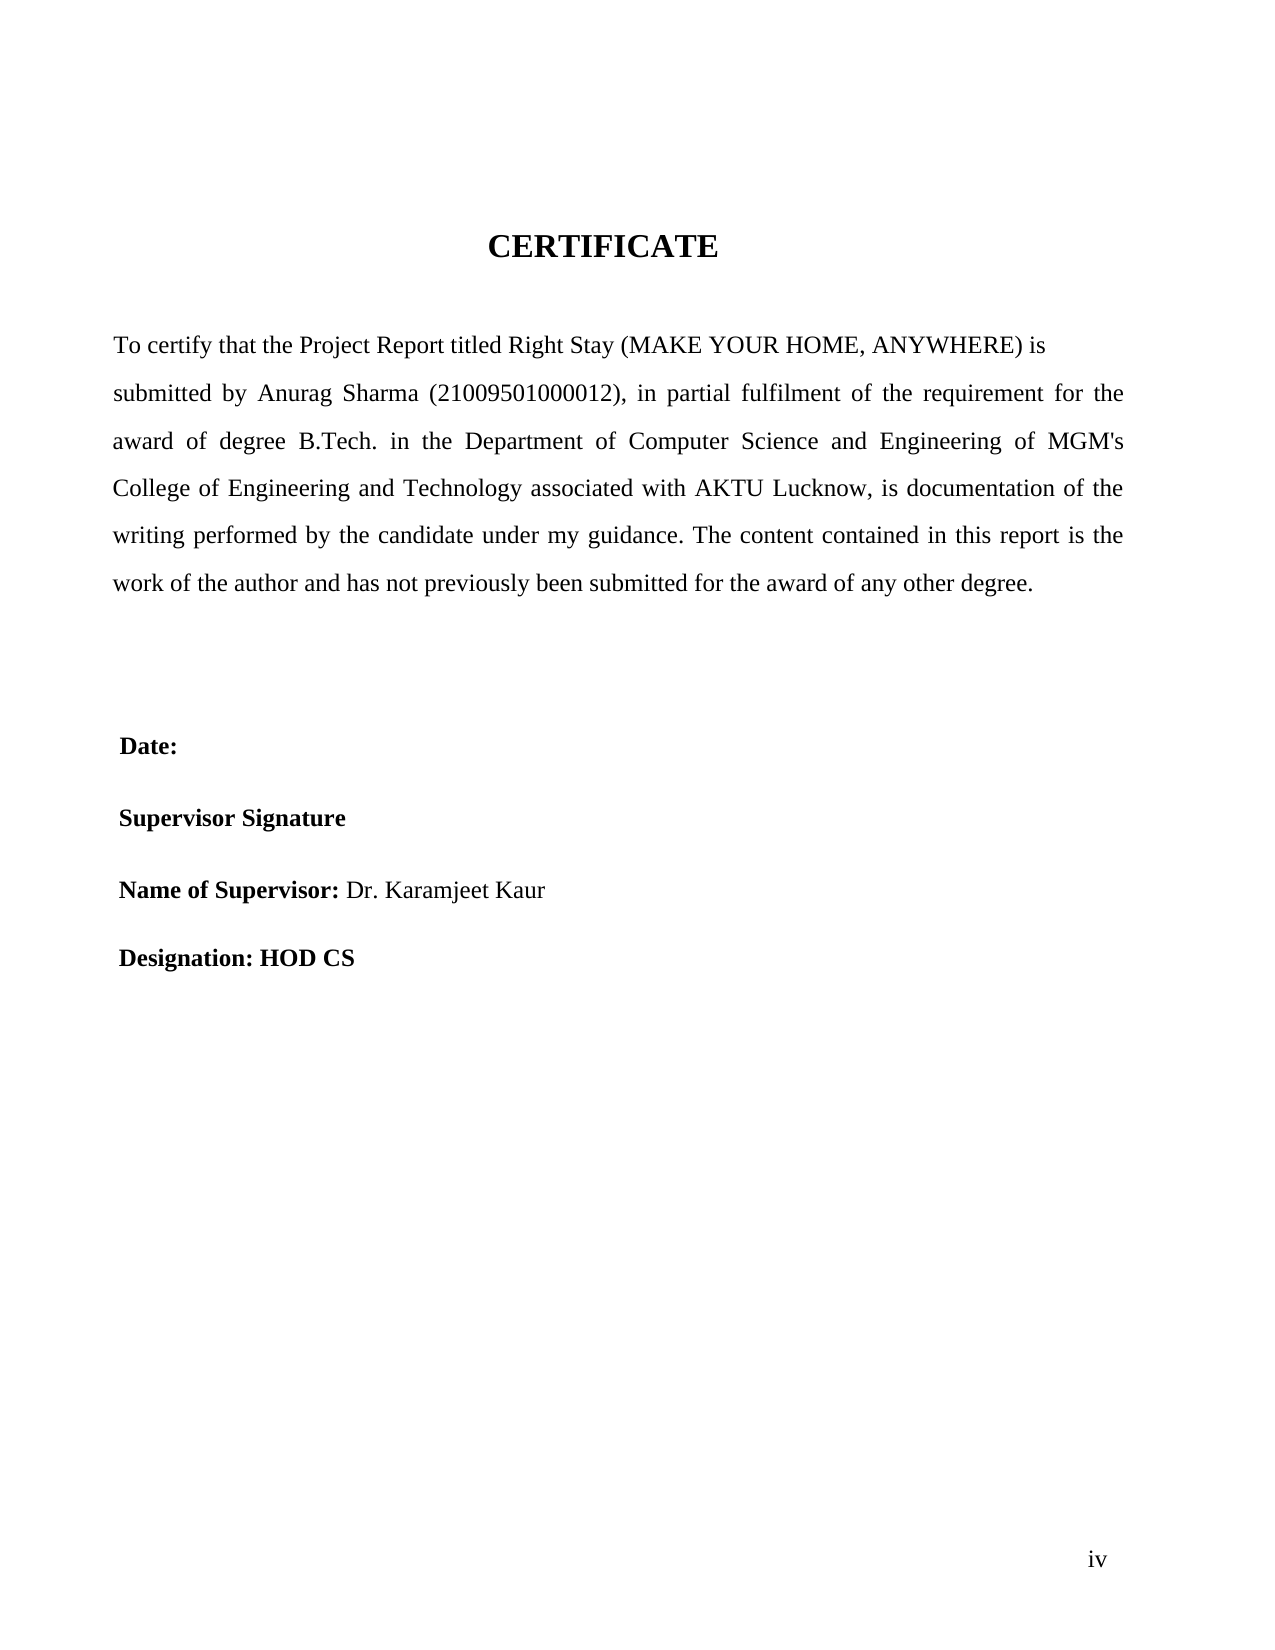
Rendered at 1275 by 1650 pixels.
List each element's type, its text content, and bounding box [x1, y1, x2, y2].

text submitted by Anurag Sharma (21009501000012), in partial fulfilment of the requirement for the award of degree B.Tech. in the Department of Computer Science and Engineering of MGM's College of Engineering and Technology associated with AKTU Lucknow, is documentation of the writing performed by the candidate under my guidance. The content contained in this report is the work of the author and has not previously been submitted for the award of any other degree. [112, 378, 1125, 597]
text Date: [112, 731, 1125, 760]
subtitle CERTIFICATE [112, 226, 1024, 264]
text Designation: HOD CS [119, 943, 1125, 972]
text Supervisor Signature [119, 803, 1125, 832]
text To certify that the Project Report titled Right Stay (MAKE YOUR HOME, ANYWHERE) is [112, 331, 1125, 359]
text Name of Supervisor: Dr. Karamjeet Kaur [119, 875, 1125, 903]
